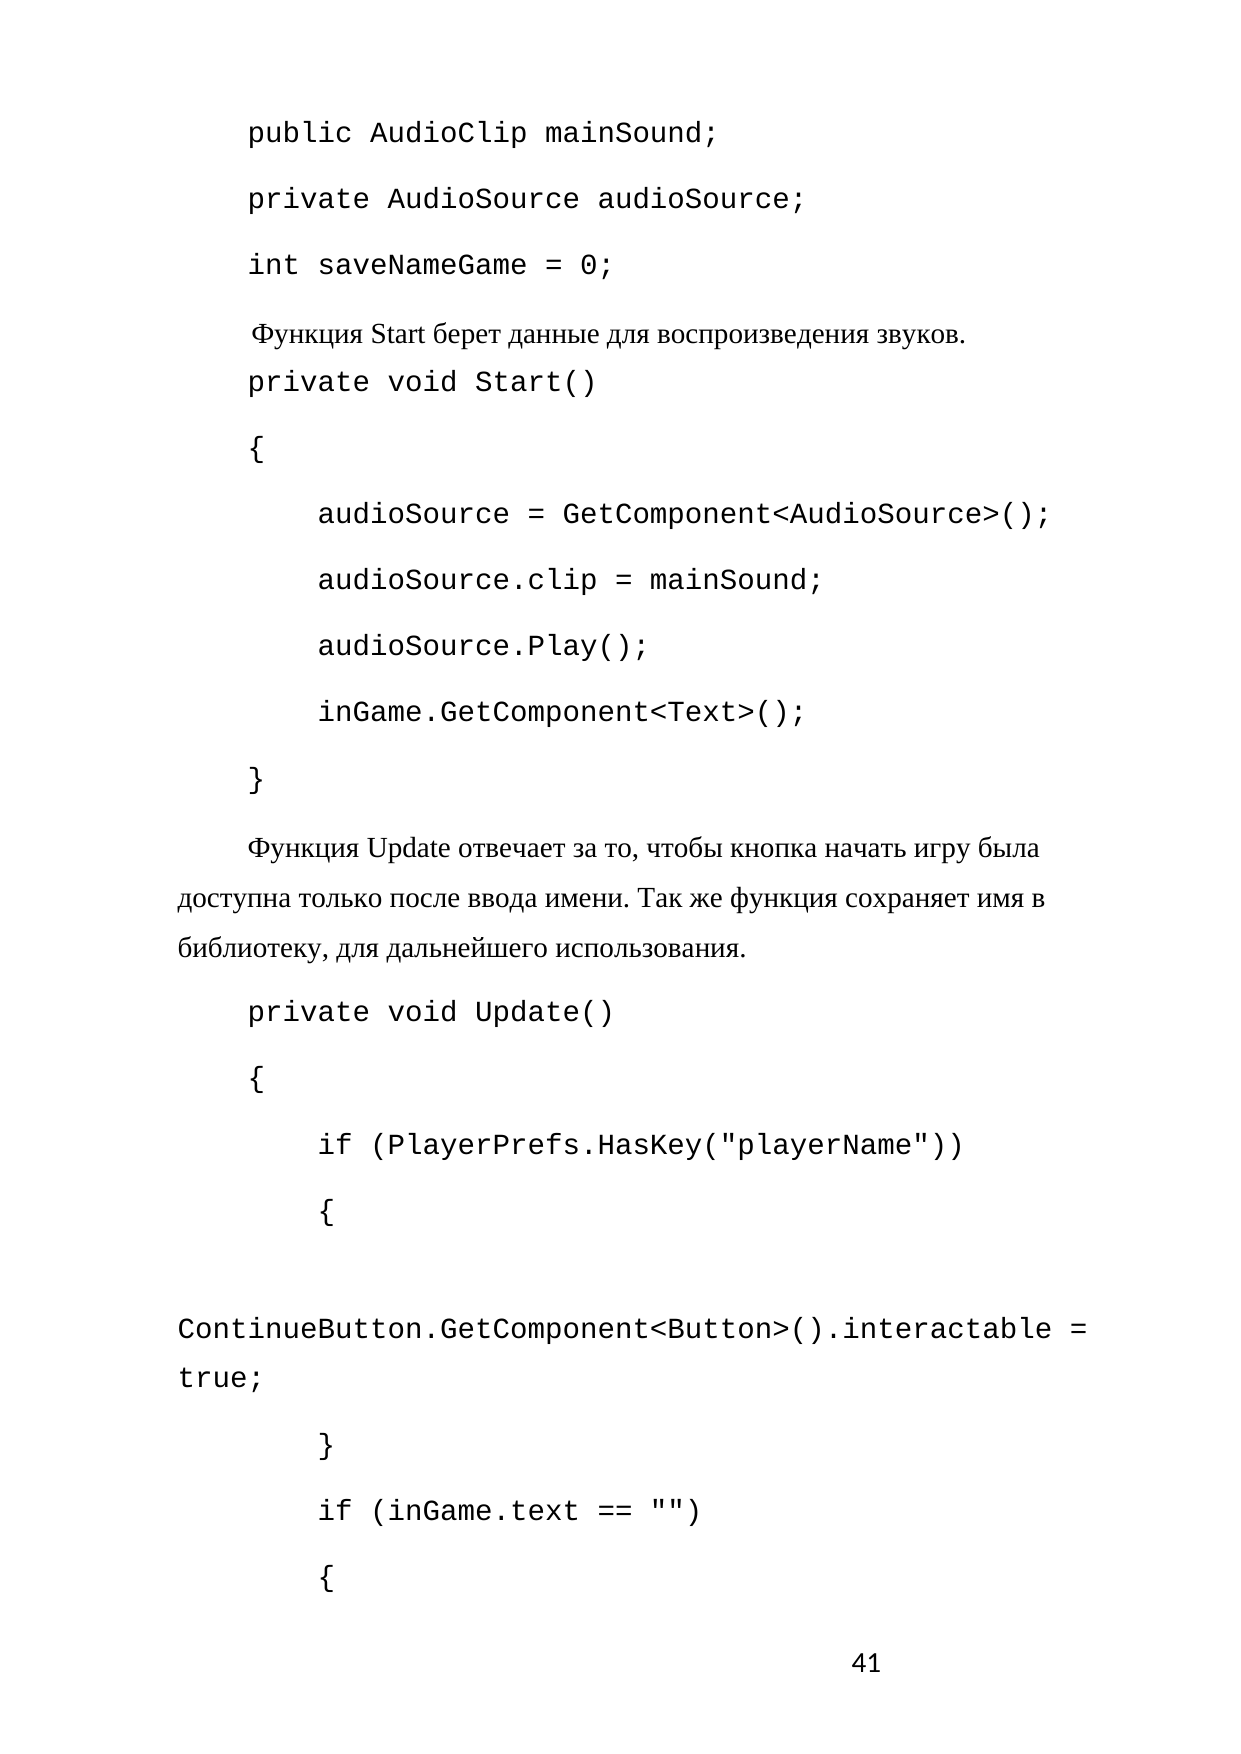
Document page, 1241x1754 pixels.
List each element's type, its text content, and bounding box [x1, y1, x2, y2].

text if (PlayerPrefs.HasKey("playerName")) [177, 1130, 1152, 1163]
text inGame.GetComponent<Text>(); [177, 698, 1152, 731]
text { [177, 1196, 1152, 1229]
text public AudioClip mainSound; [177, 118, 1152, 151]
text private AudioSource audioSource; [177, 184, 1152, 217]
text private void Start() [177, 367, 1152, 400]
text } [177, 764, 1152, 797]
text } [177, 1430, 1152, 1463]
text Функция Start берет данные для воспроизведения звуков. [177, 317, 1152, 350]
text ContinueButton.GetComponent<Button>().interactable = true; [177, 1262, 1152, 1397]
text private void Update() [177, 997, 1152, 1031]
text audioSource.Play(); [177, 631, 1152, 664]
text audioSource = GetComponent<AudioSource>(); [177, 499, 1152, 532]
text { [177, 1562, 1152, 1595]
text { [177, 433, 1152, 466]
text if (inGame.text == "") [177, 1496, 1152, 1529]
text audioSource.clip = mainSound; [177, 565, 1152, 598]
text int saveNameGame = 0; [177, 250, 1152, 283]
text Функция Update отвечает за то, чтобы кнопка начать игру была доступна только после ввода имени. Так же функция сохраняет имя в библиотеку, для дальнейшего использования. [177, 830, 1152, 964]
text { [177, 1064, 1152, 1097]
